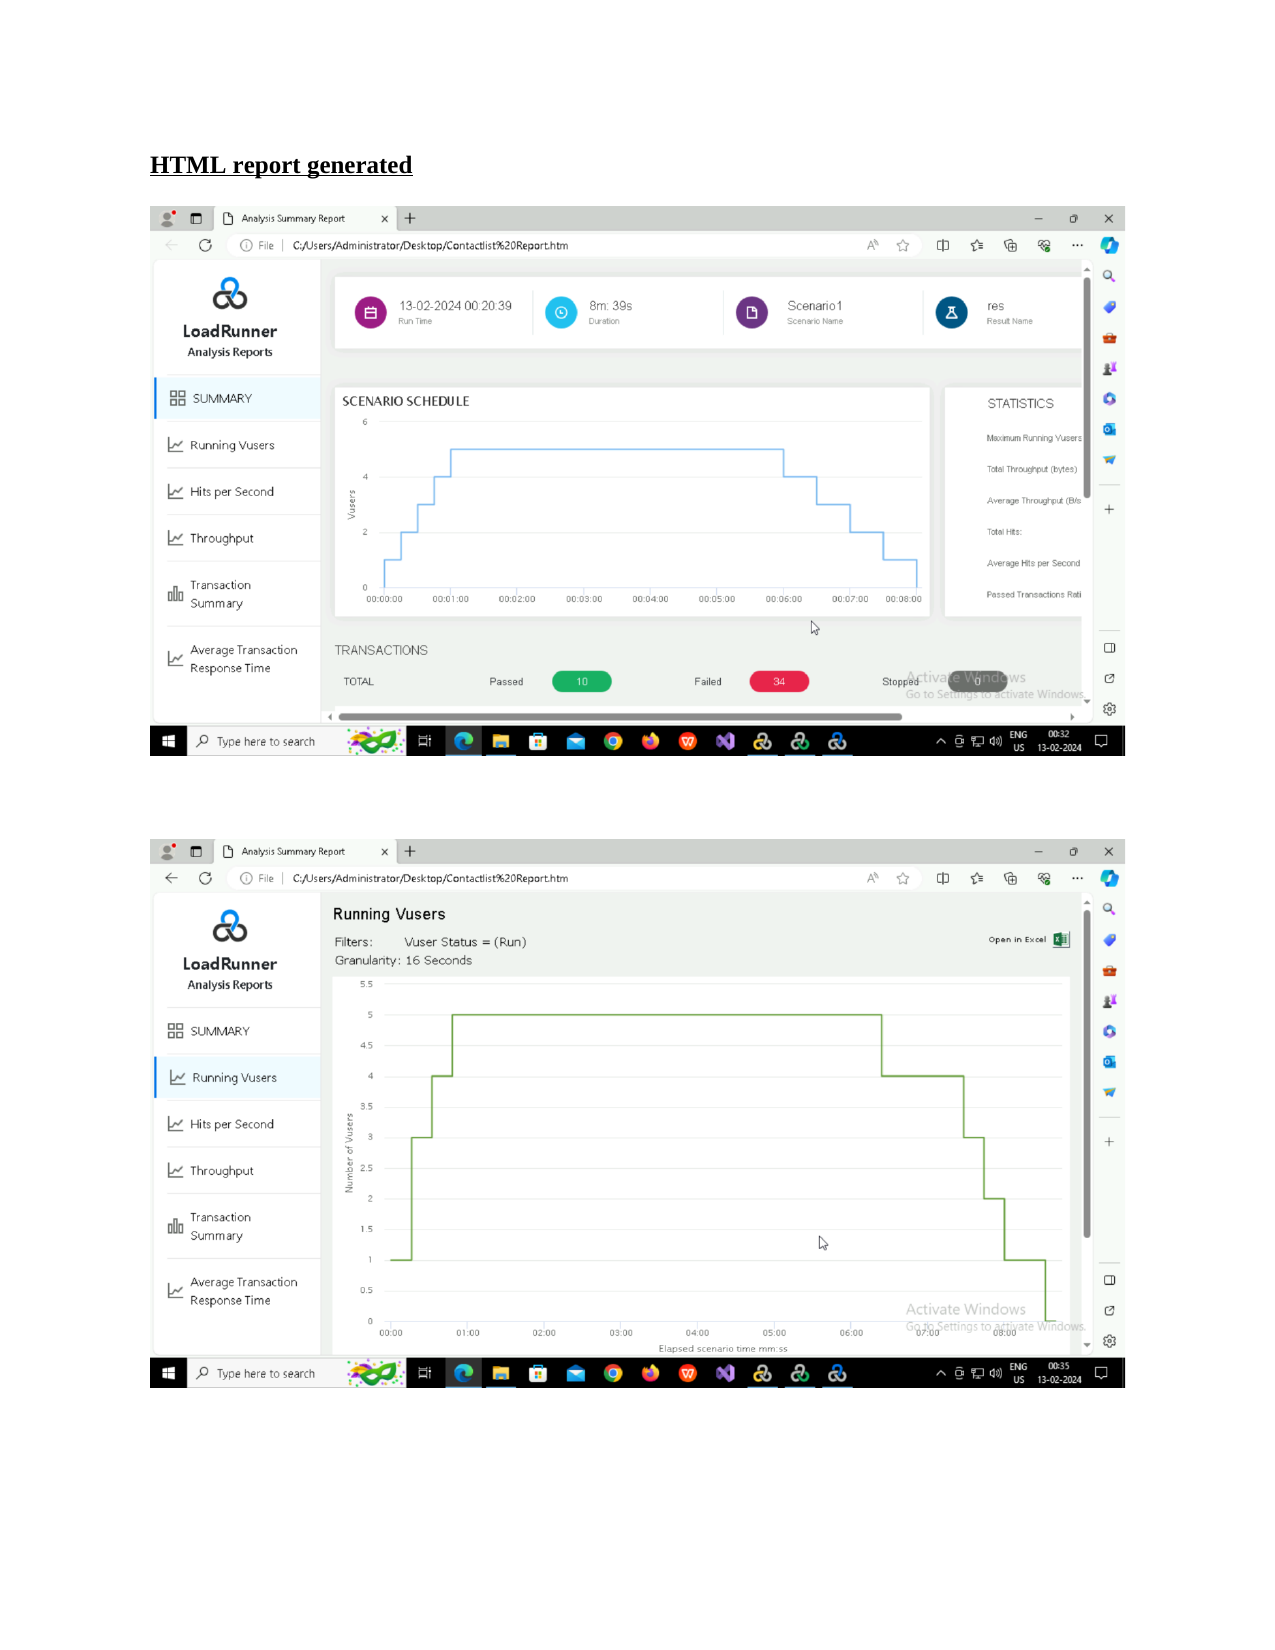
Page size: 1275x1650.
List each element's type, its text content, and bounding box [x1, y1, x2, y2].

text HTML report generated [150, 150, 1125, 179]
picture [150, 206, 1125, 756]
picture [150, 839, 1125, 1388]
